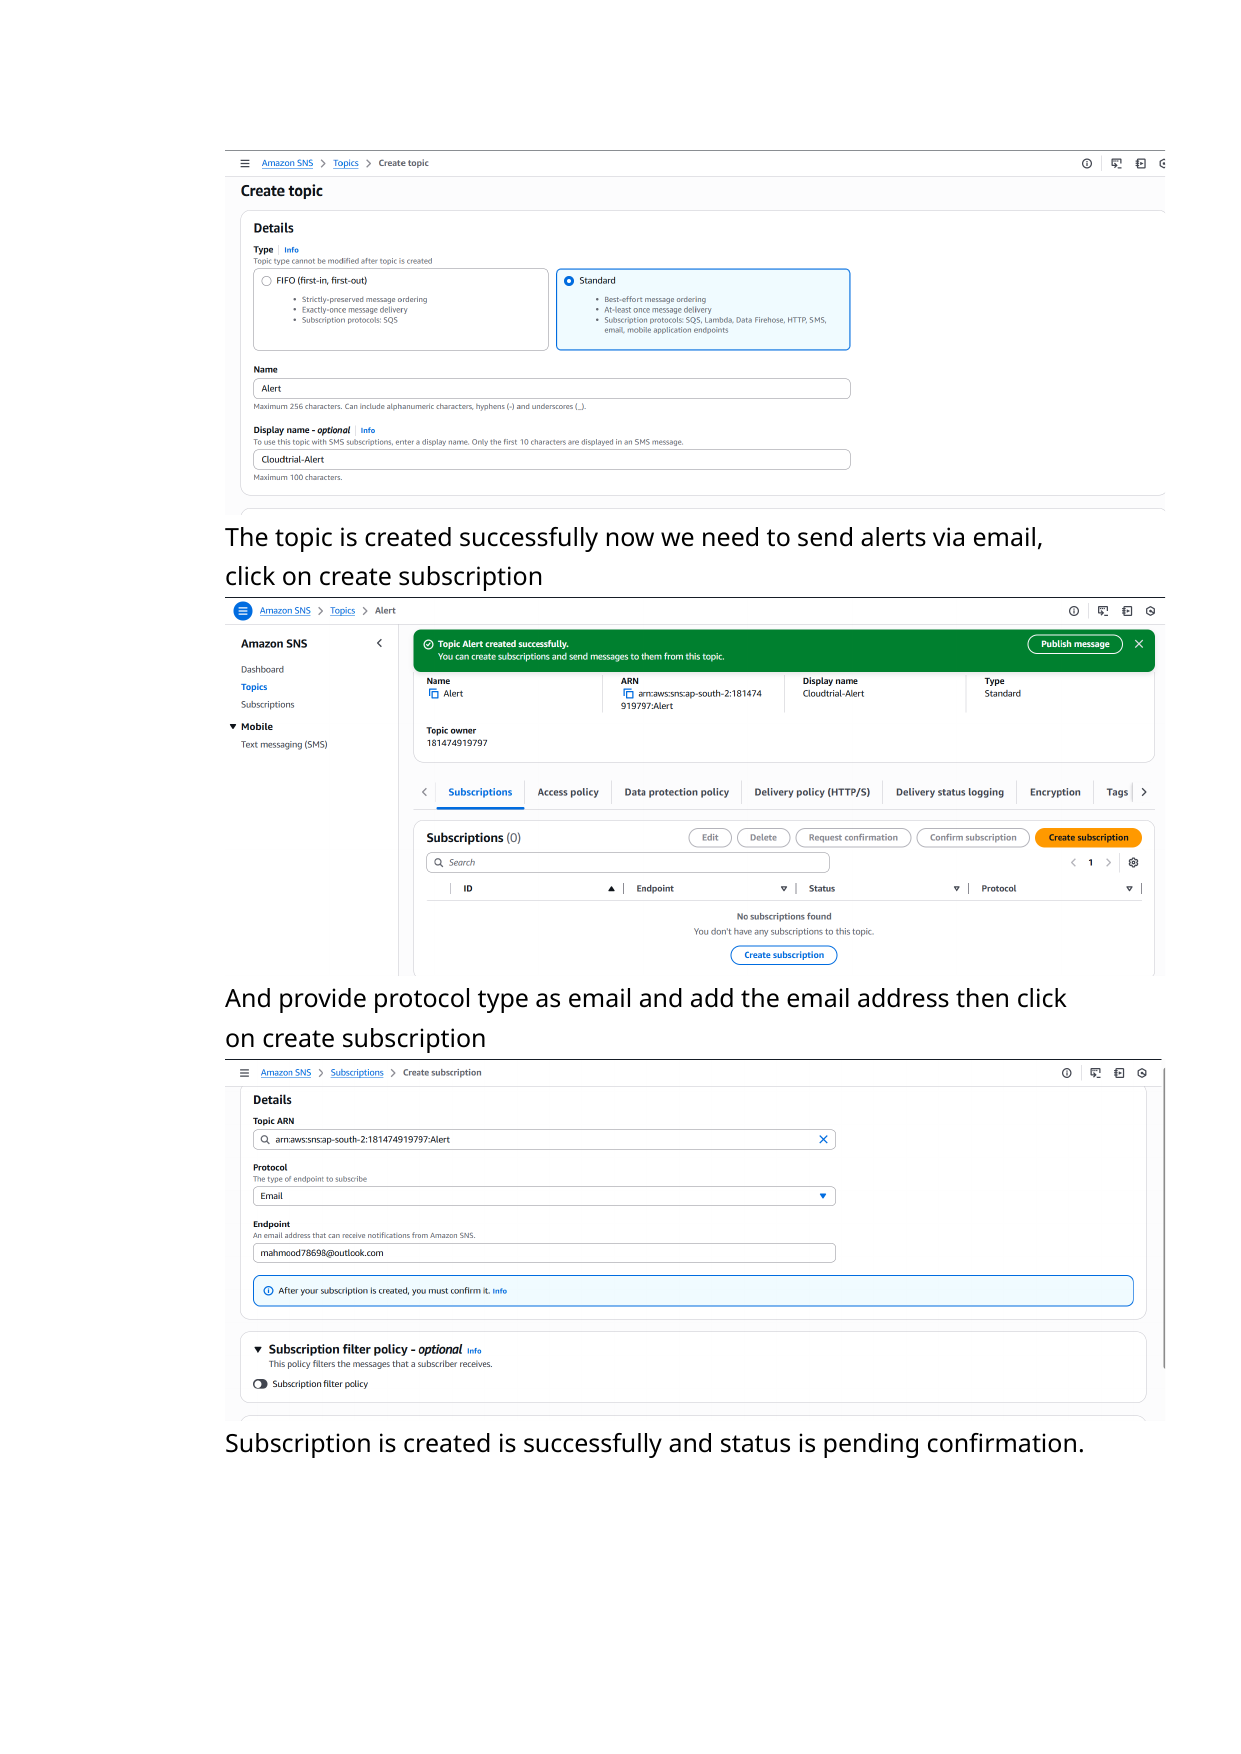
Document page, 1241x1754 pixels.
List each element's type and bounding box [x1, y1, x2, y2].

picture [225, 597, 1166, 976]
picture [225, 1059, 1166, 1421]
list [187, 150, 1090, 1460]
picture [225, 150, 1166, 515]
